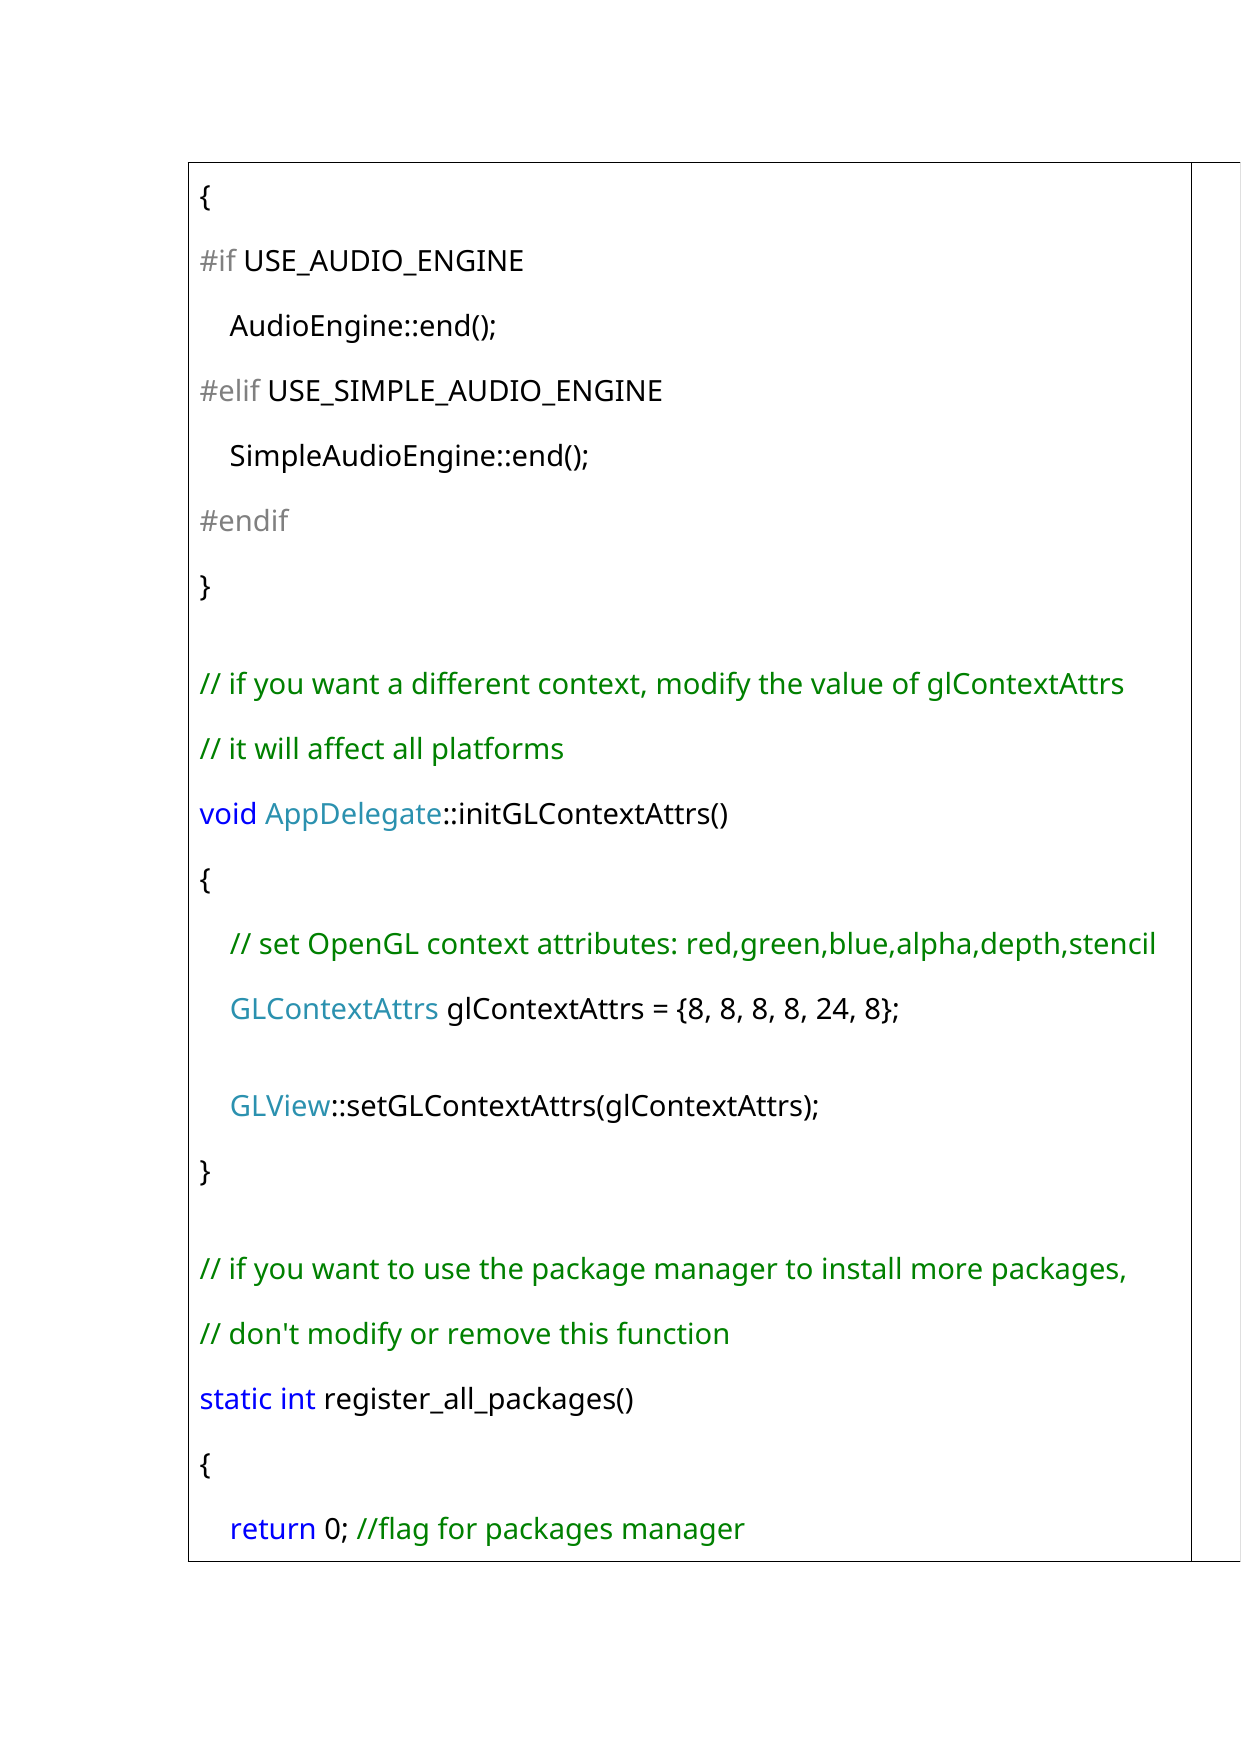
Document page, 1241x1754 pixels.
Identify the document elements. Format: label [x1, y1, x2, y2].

table_cell [1192, 163, 1240, 1561]
table_cell [189, 163, 1191, 1561]
